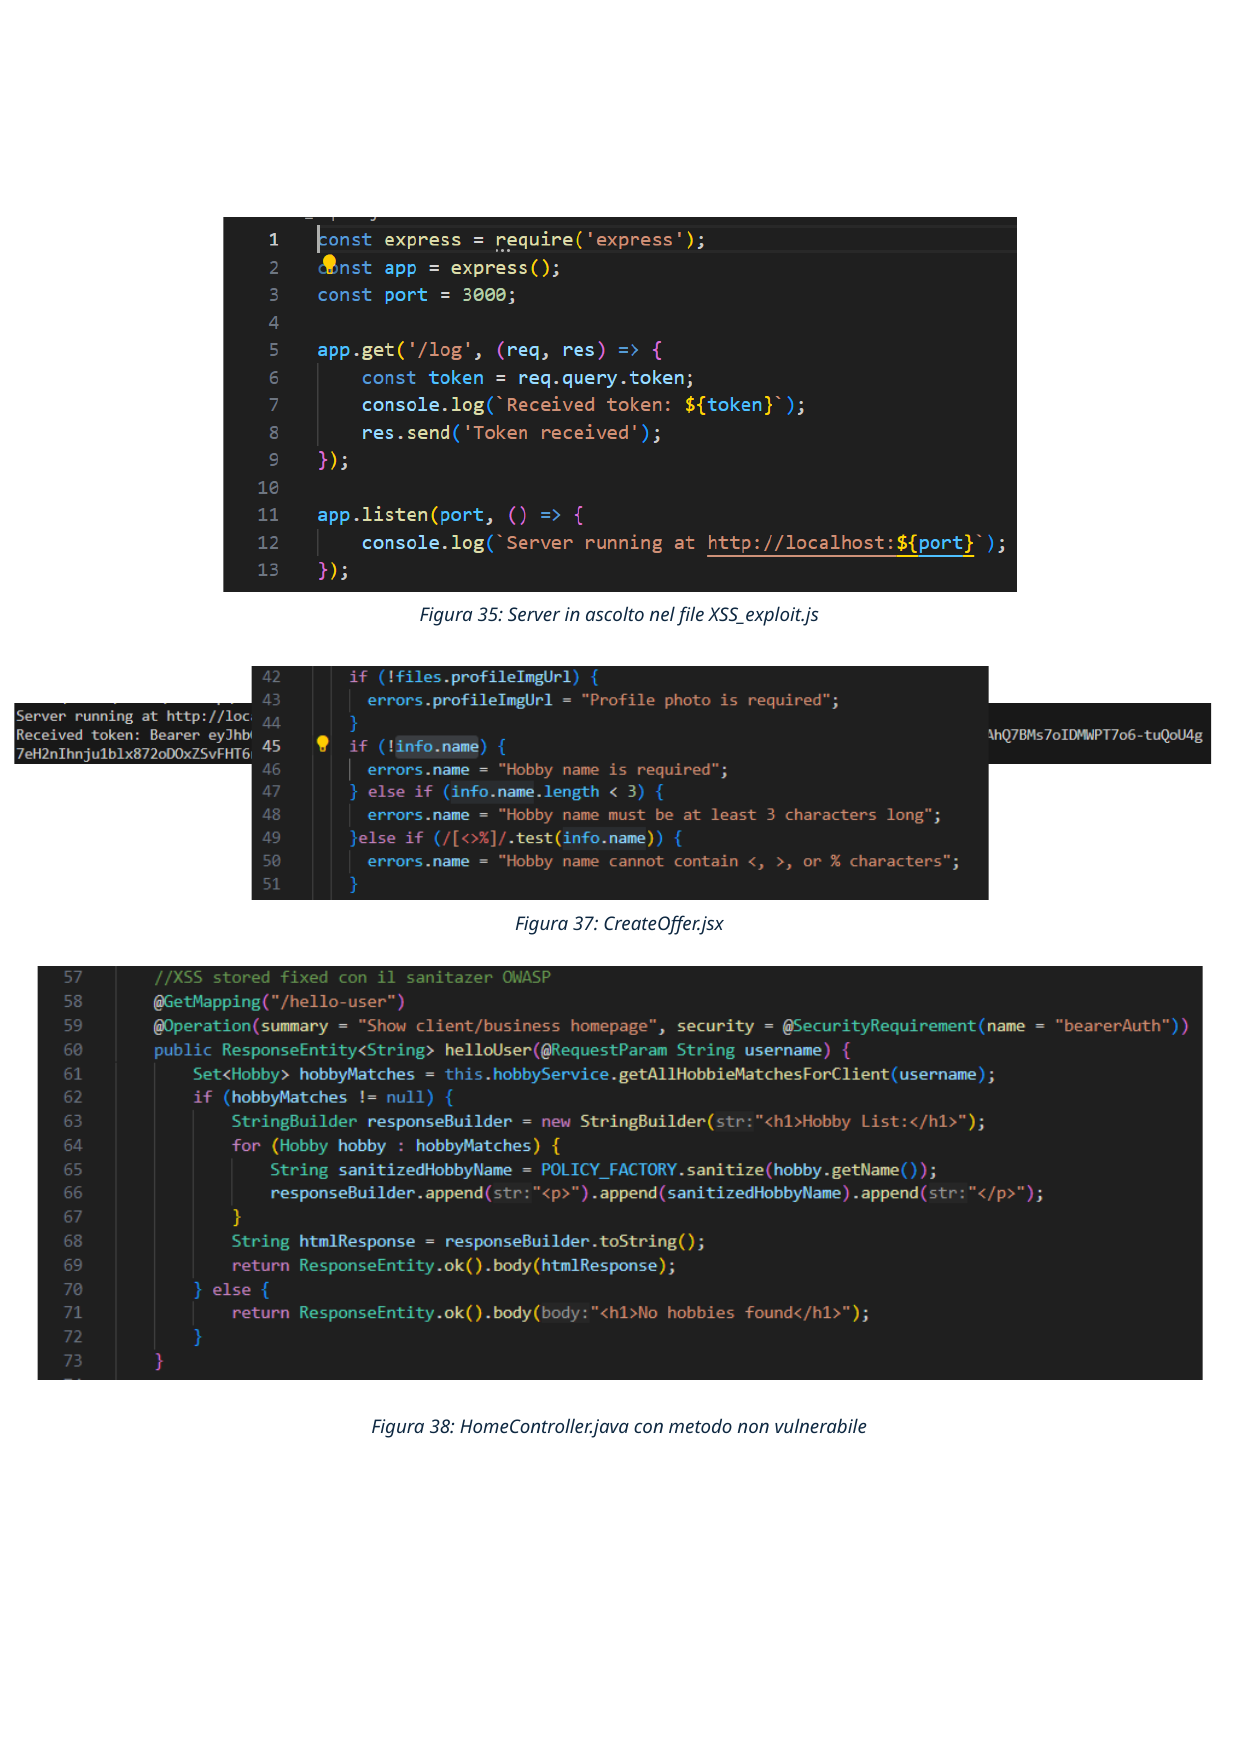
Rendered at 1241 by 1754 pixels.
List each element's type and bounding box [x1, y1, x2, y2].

picture [37, 966, 1203, 1380]
picture [223, 217, 1017, 592]
picture [14, 666, 1212, 900]
